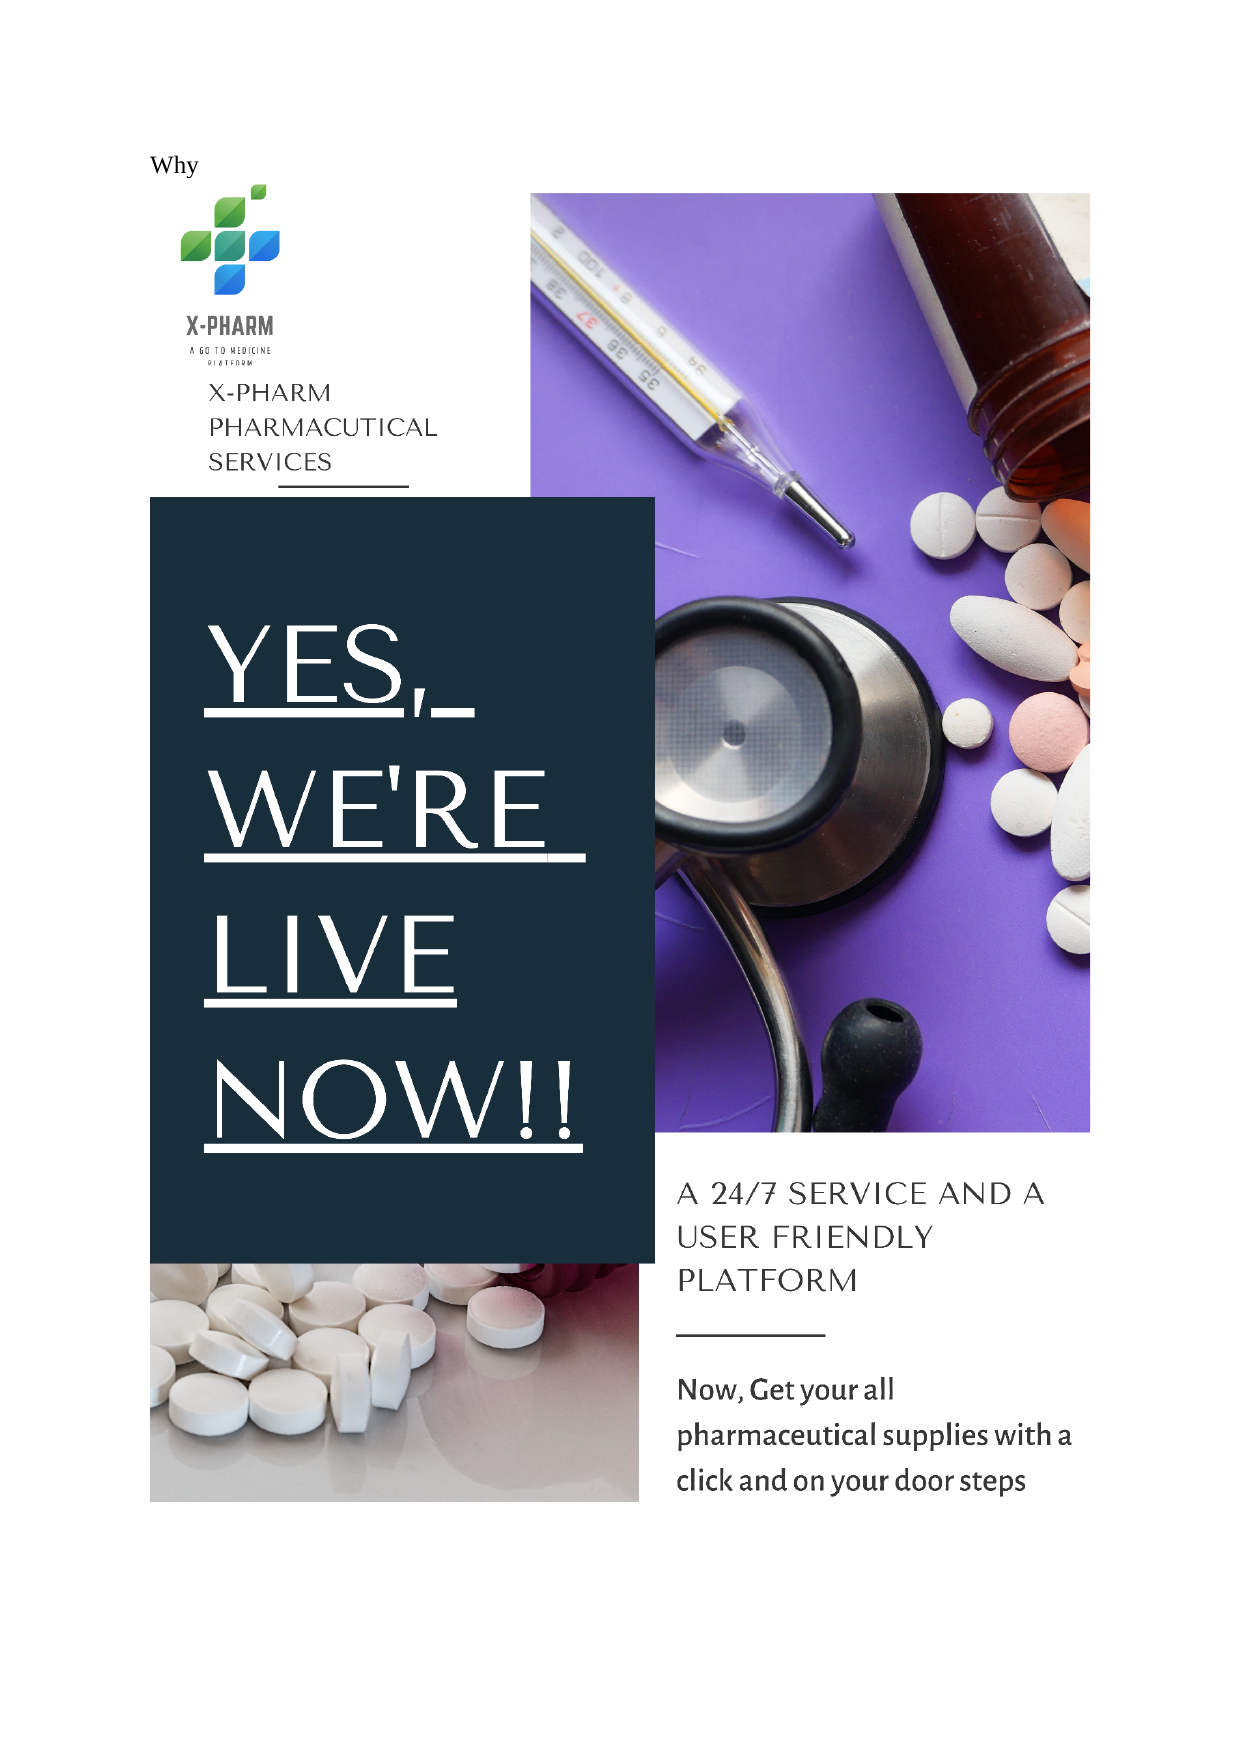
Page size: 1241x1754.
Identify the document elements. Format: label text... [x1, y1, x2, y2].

text Why [150, 150, 1090, 178]
picture [150, 178, 1091, 1509]
